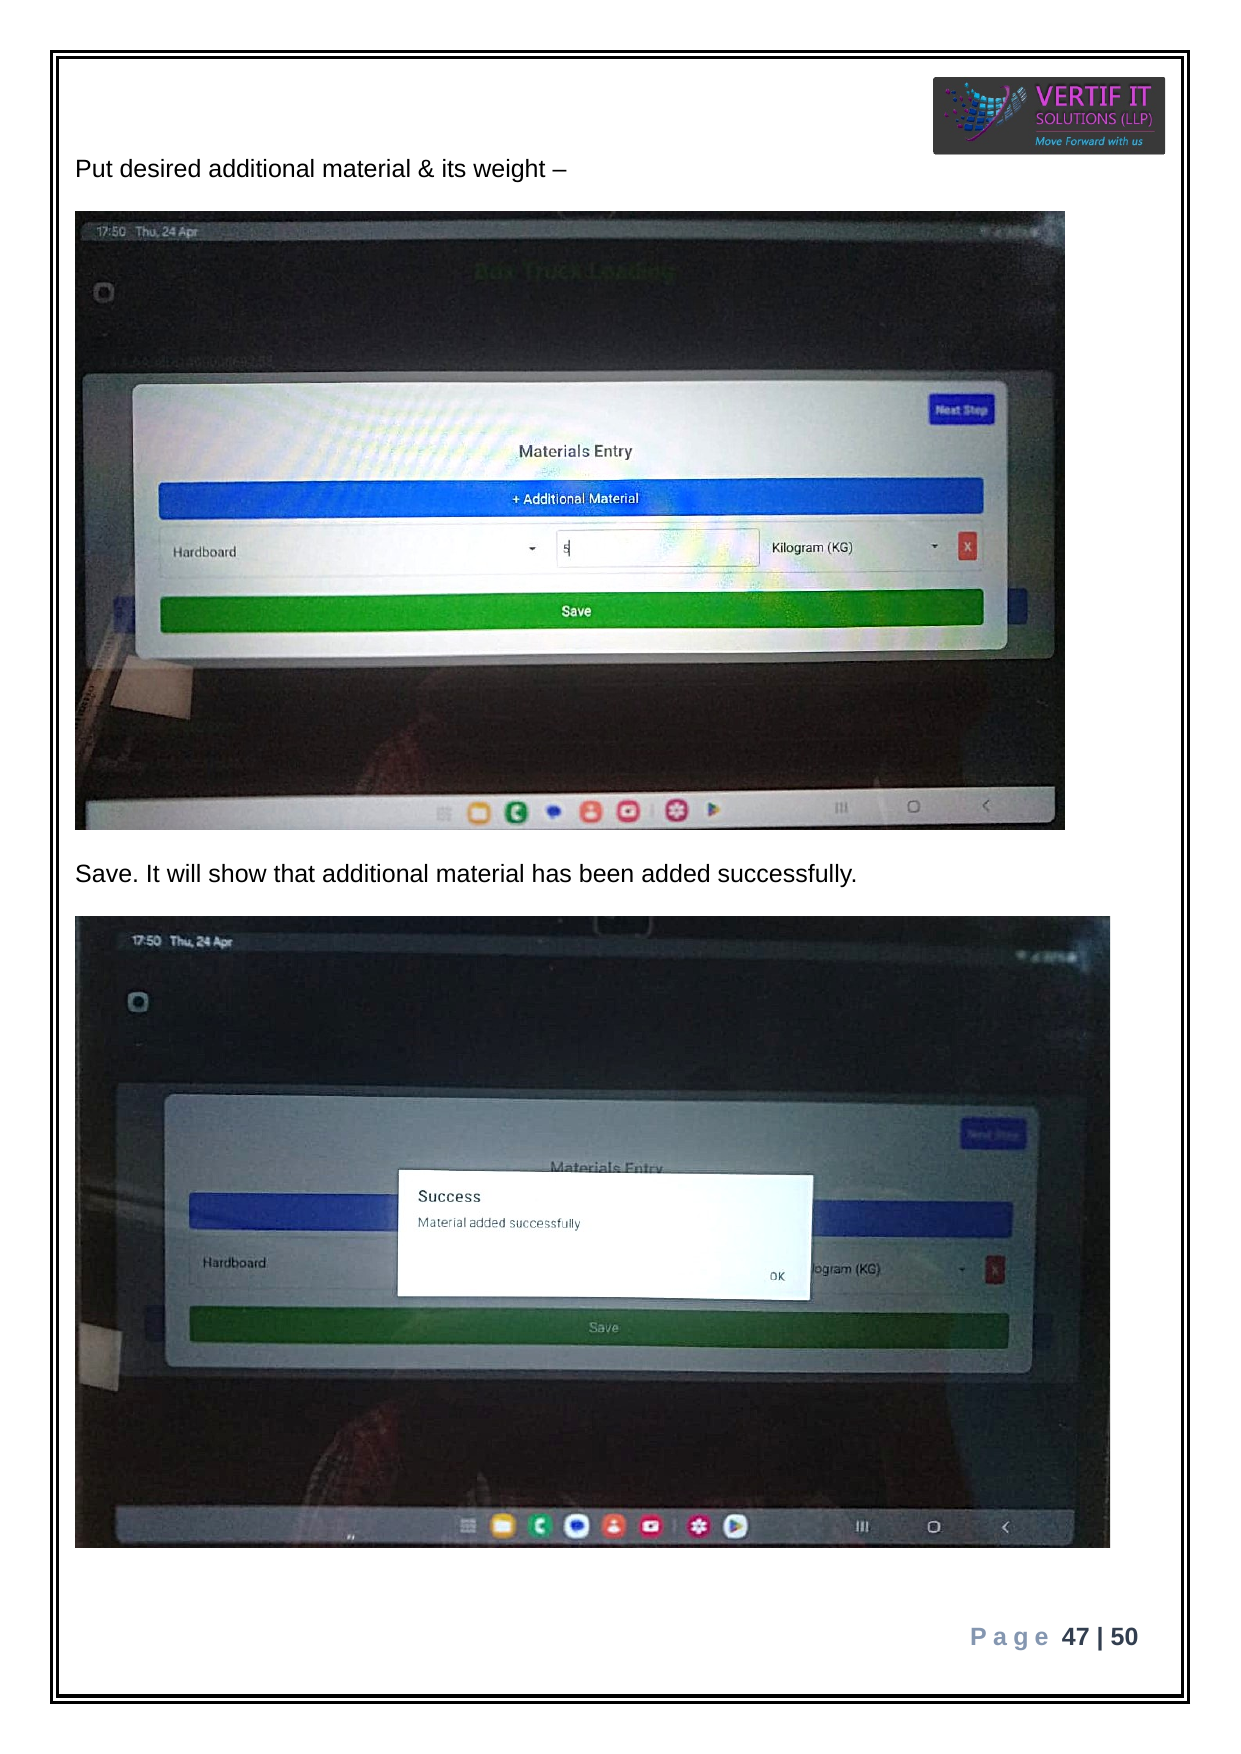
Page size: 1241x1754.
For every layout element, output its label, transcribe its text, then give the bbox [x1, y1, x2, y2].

picture [75, 211, 1065, 830]
text Save. It will show that additional material has been added successfully. [75, 859, 1165, 887]
picture [75, 916, 1110, 1548]
picture [930, 75, 1166, 155]
text Put desired additional material & its weight – [75, 154, 1165, 183]
